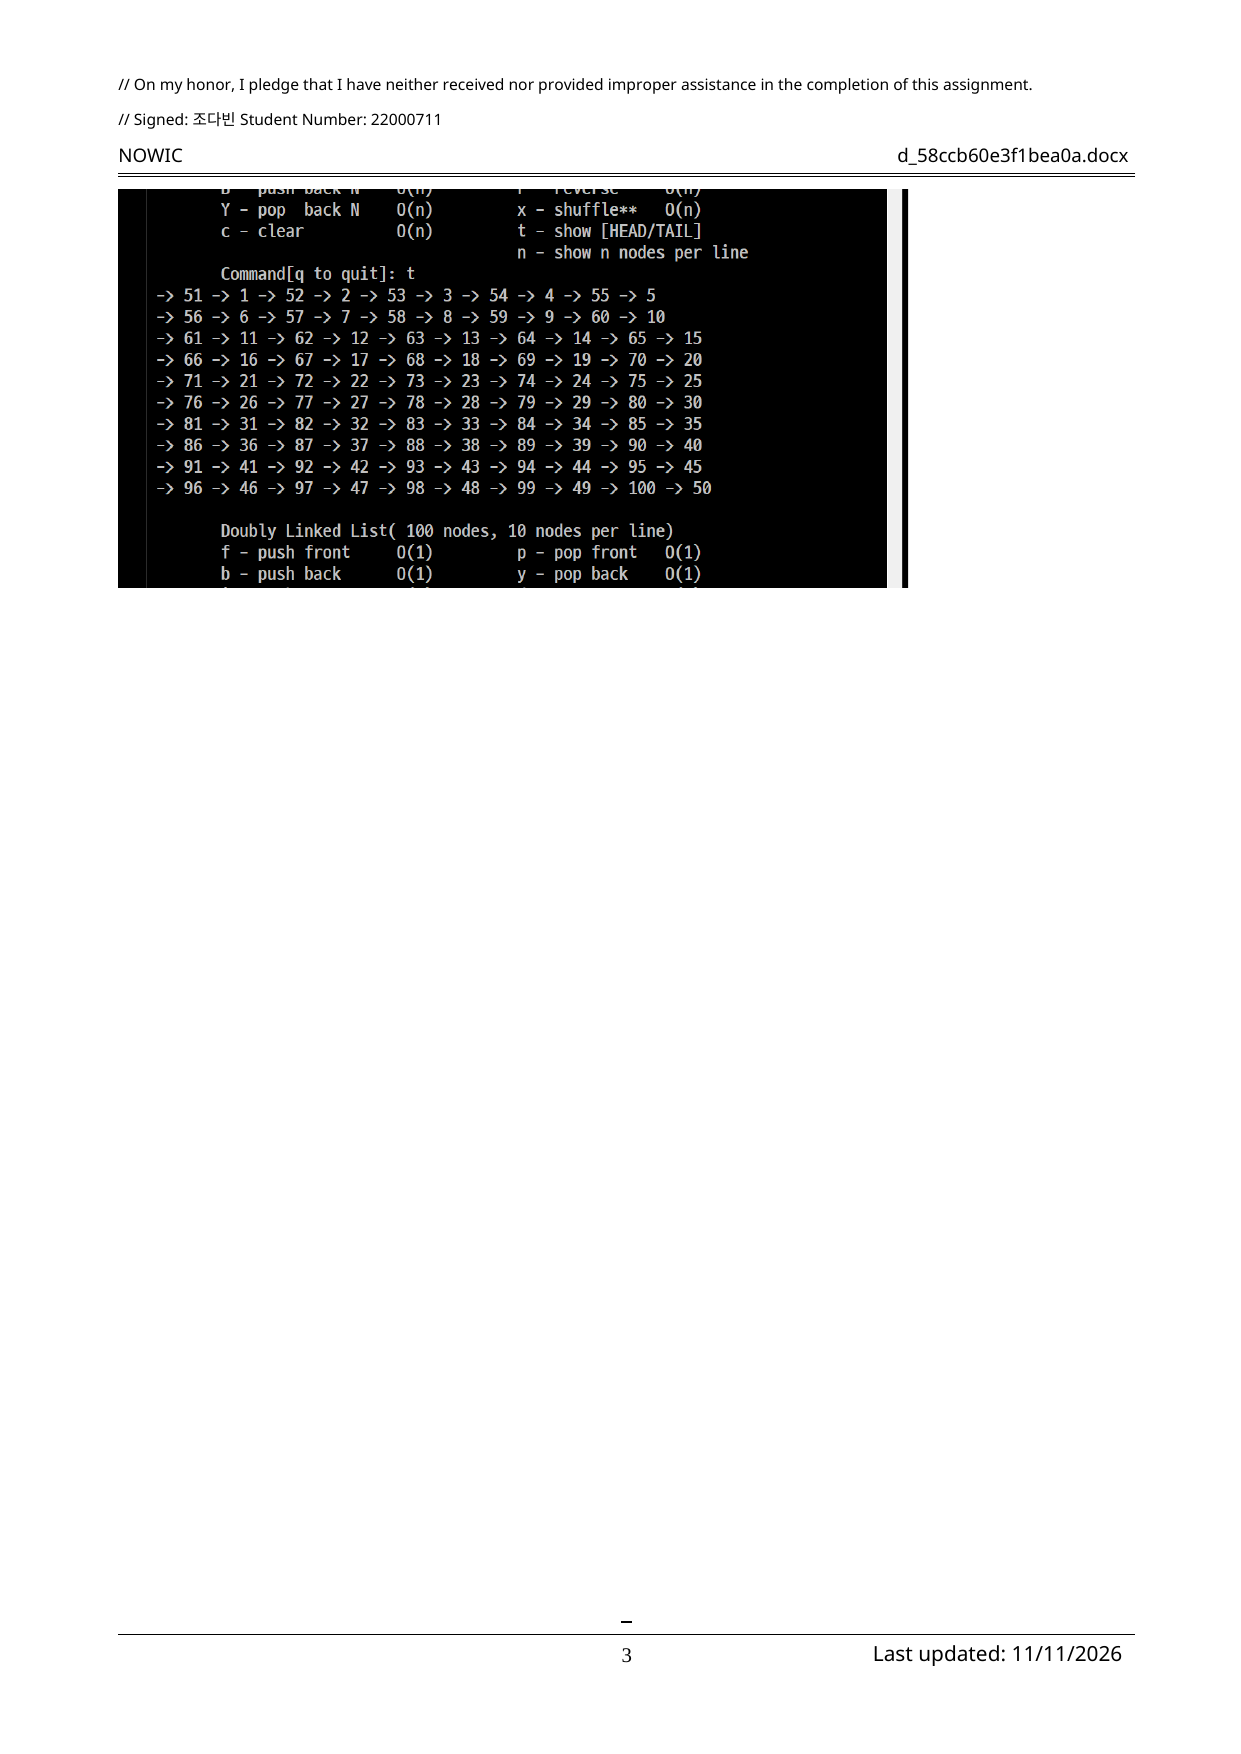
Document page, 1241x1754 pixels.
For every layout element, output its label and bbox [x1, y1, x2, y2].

picture [118, 189, 909, 588]
